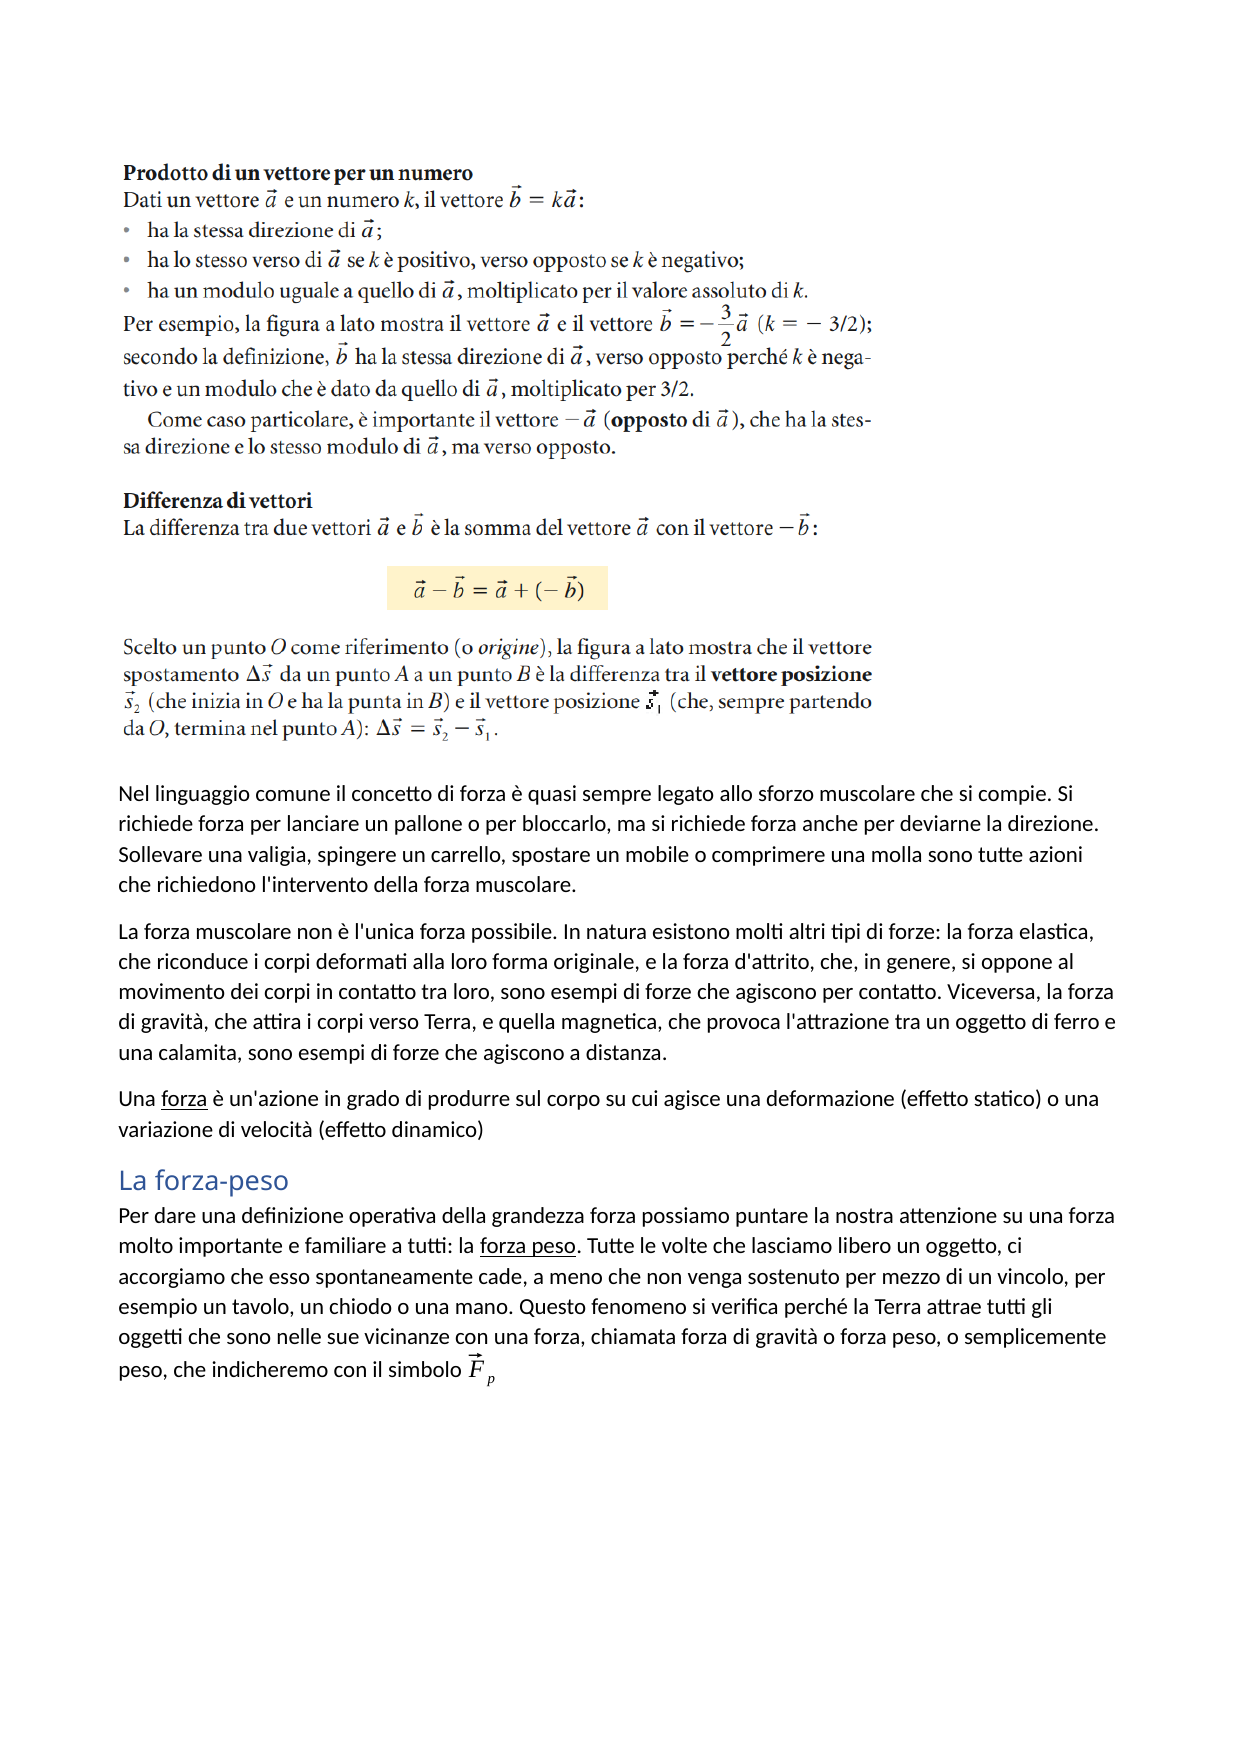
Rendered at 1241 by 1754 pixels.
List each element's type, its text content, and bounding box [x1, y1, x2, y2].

text Per dare una definizione operativa della grandezza forza possiamo puntare la nostra attenzione su una forza molto importante e familiare a tutti: la forza peso. Tutte le volte che lasciamo libero un oggetto, ci accorgiamo che esso spontaneamente cade, a meno che non venga sostenuto per mezzo di un vincolo, per esempio un tavolo, un chiodo o una mano. Questo fenomeno si verifica perché la Terra attrae tutti gli oggetti che sono nelle sue vicinanze con una forza, chiamata forza di gravità o forza peso, o semplicemente peso, che indicheremo con il simbolo [118, 1201, 1122, 1387]
text Nel linguaggio comune il concetto di forza è quasi sempre legato allo sforzo muscolare che si compie. Si richiede forza per lanciare un pallone o per bloccarlo, ma si richiede forza anche per deviarne la direzione. Sollevare una valigia, spingere un carrello, spostare un mobile o comprimere una molla sono tutte azioni che richiedono l'intervento della forza muscolare. [118, 779, 1122, 898]
picture [118, 147, 908, 761]
subtitle La forza-peso [118, 1162, 1122, 1198]
text La forza muscolare non è l'unica forza possibile. In natura esistono molti altri tipi di forze: la forza elastica, che riconduce i corpi deformati alla loro forma originale, e la forza d'attrito, che, in genere, si oppone al movimento dei corpi in contatto tra loro, sono esempi di forze che agiscono per contatto. Viceversa, la forza di gravità, che attira i corpi verso Terra, e quella magnetica, che provoca l'attrazione tra un oggetto di ferro e una calamita, sono esempi di forze che agiscono a distanza. [118, 917, 1122, 1066]
text Una forza è un'azione in grado di produrre sul corpo su cui agisce una deformazione (effetto statico) o una variazione di velocità (effetto dinamico) [118, 1084, 1122, 1143]
